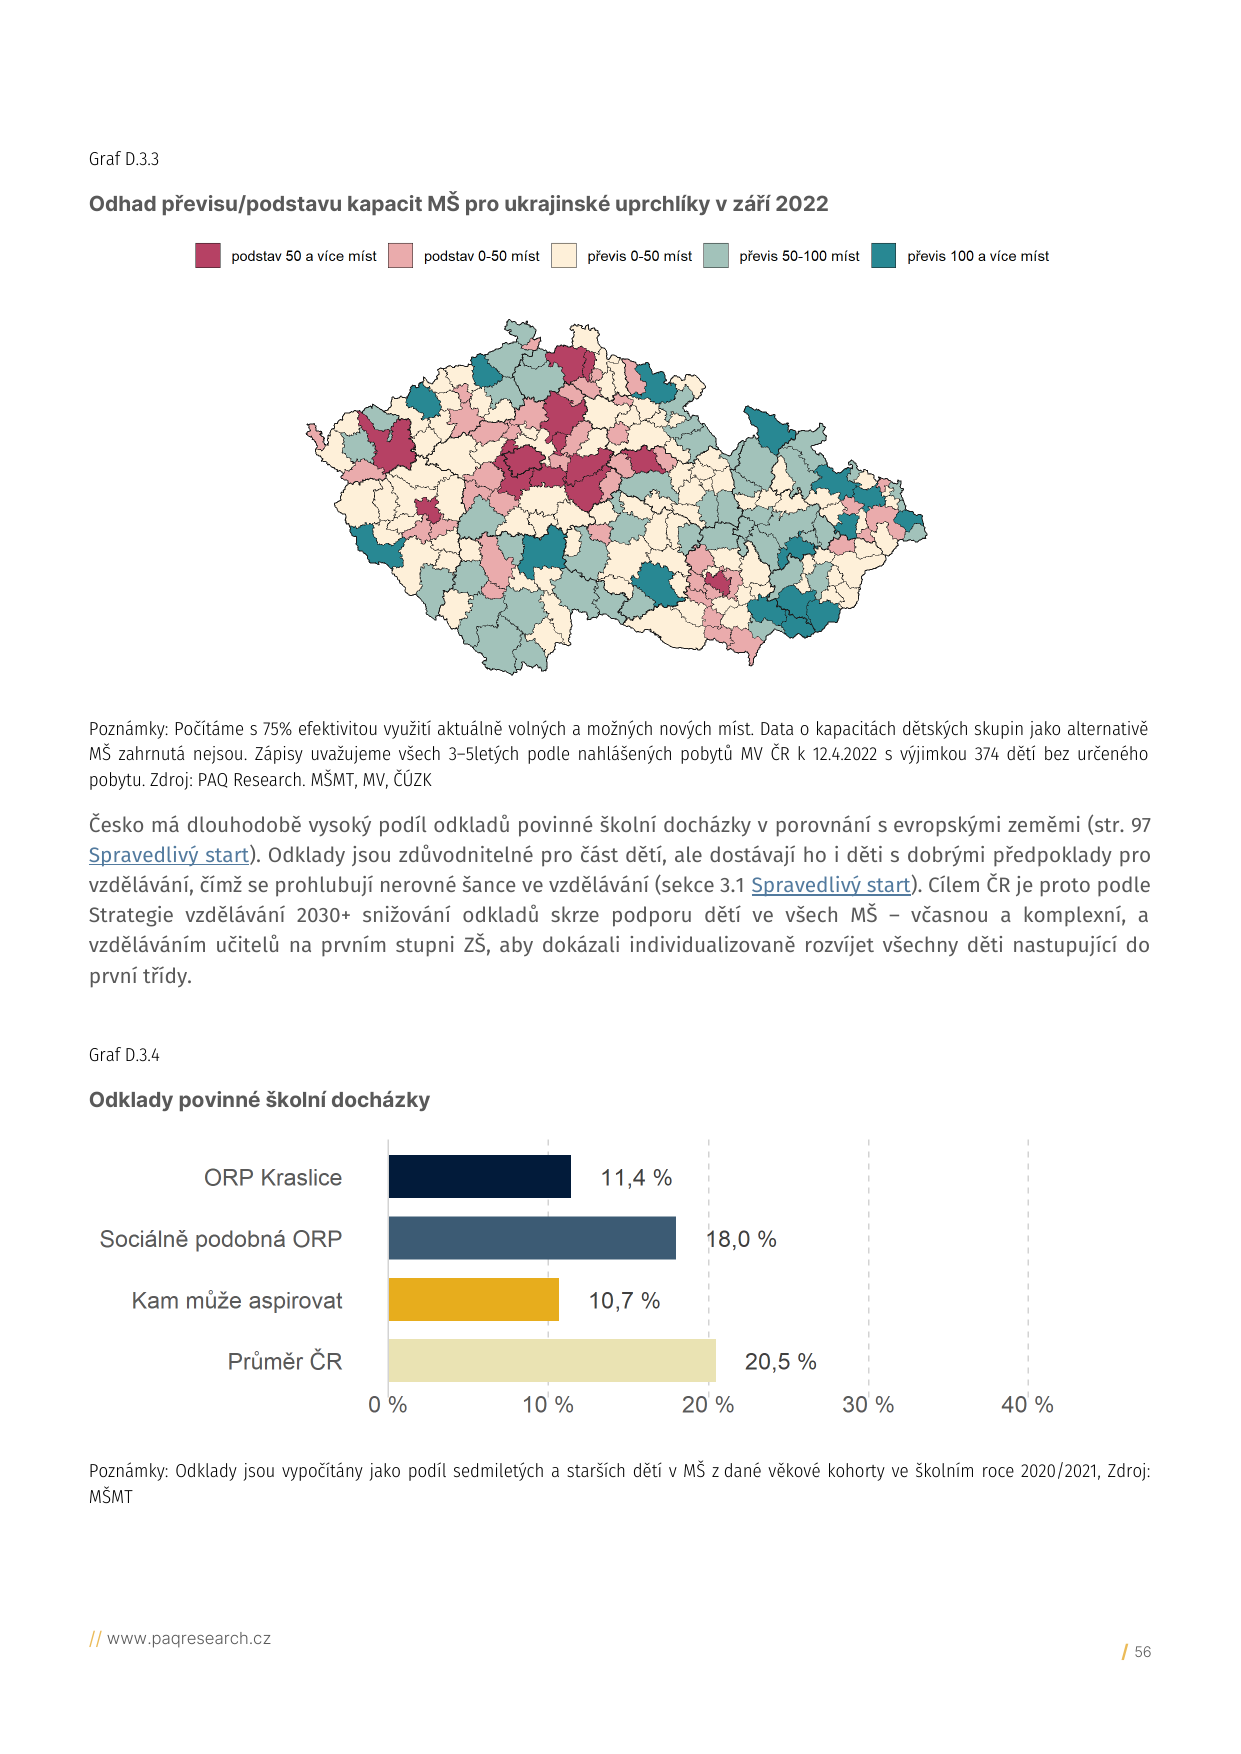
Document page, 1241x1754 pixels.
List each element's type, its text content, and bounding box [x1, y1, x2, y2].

picture [88, 216, 1139, 701]
text Poznámky: Odklady jsou vypočítány jako podíl sedmiletých a starších dětí v MŠ z dané věkové kohorty ve školním roce 2020/2021, Zdroj: MŠMT [89, 1460, 1152, 1509]
text Graf D.3.4 [89, 1044, 1152, 1066]
text Česko má dlouhodobě vysoký podíl odkladů povinné školní docházky v porovnání s evropskými zeměmi (str. 97 Spravedlivý start). Odklady jsou zdůvodnitelné pro část dětí, ale dostávají ho i děti s dobrými předpoklady pro vzdělávání, čímž se prohlubují nerovné šance ve vzdělávání (sekce 3.1 Spravedlivý start). Cílem ČR je proto podle Strategie vzdělávání 2030+ snižování odkladů skrze podporu dětí ve všech MŠ – včasnou a komplexní, a vzděláváním učitelů na prvním stupni ZŠ, aby dokázali individualizovaně rozvíjet všechny děti nastupující do první třídy. [89, 807, 1152, 989]
text Odhad převisu/podstavu kapacit MŠ pro ukrajinské uprchlíky v září 2022 [89, 186, 1152, 216]
text Graf D.3.3 [89, 148, 1152, 170]
text Odklady povinné školní docházky [89, 1082, 1152, 1112]
picture [88, 1112, 1139, 1444]
text Poznámky: Počítáme s 75% efektivitou využití aktuálně volných a možných nových míst. Data o kapacitách dětských skupin jako alternativě MŠ zahrnutá nejsou. Zápisy uvažujeme všech 3–5letých podle nahlášených pobytů MV ČR k 12.4.2022 s výjimkou 374 dětí bez určeného pobytu. Zdroj: PAQ Research. MŠMT, MV, ČÚZK [89, 717, 1152, 792]
